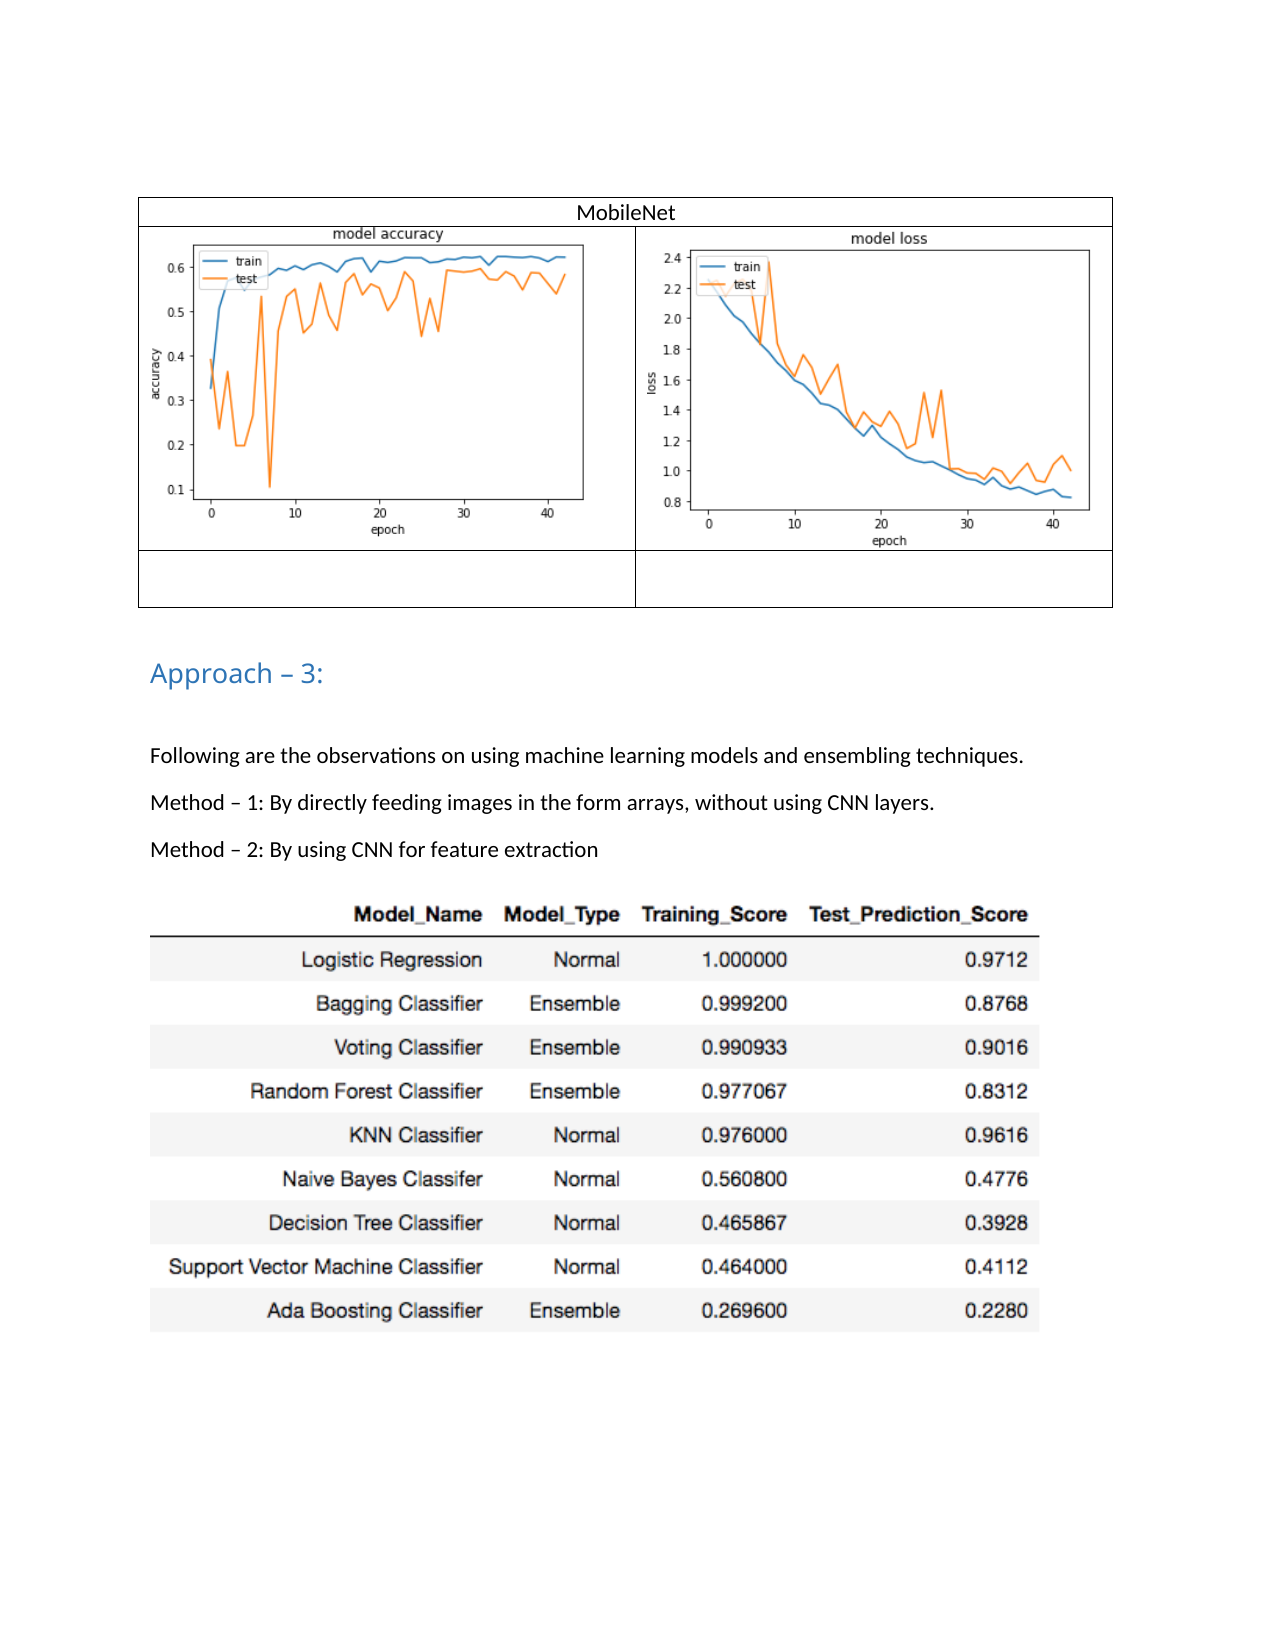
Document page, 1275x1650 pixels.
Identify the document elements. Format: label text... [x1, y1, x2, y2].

picture [647, 227, 1102, 550]
table_cell [636, 227, 647, 550]
table_cell [1102, 227, 1112, 550]
text Method – 2: By using CNN for feature extraction [150, 835, 1125, 863]
table_cell [139, 551, 635, 607]
table_cell [139, 227, 635, 550]
text Method – 1: By directly feeding images in the form arrays, without using CNN layers. [150, 788, 1125, 816]
picture [150, 227, 592, 541]
subtitle Approach – 3: [150, 655, 1125, 692]
picture [150, 882, 1049, 1340]
table_cell [636, 551, 1112, 607]
text Following are the observations on using machine learning models and ensembling techniques. [150, 741, 1125, 769]
table_header MobileNet [139, 198, 1112, 226]
